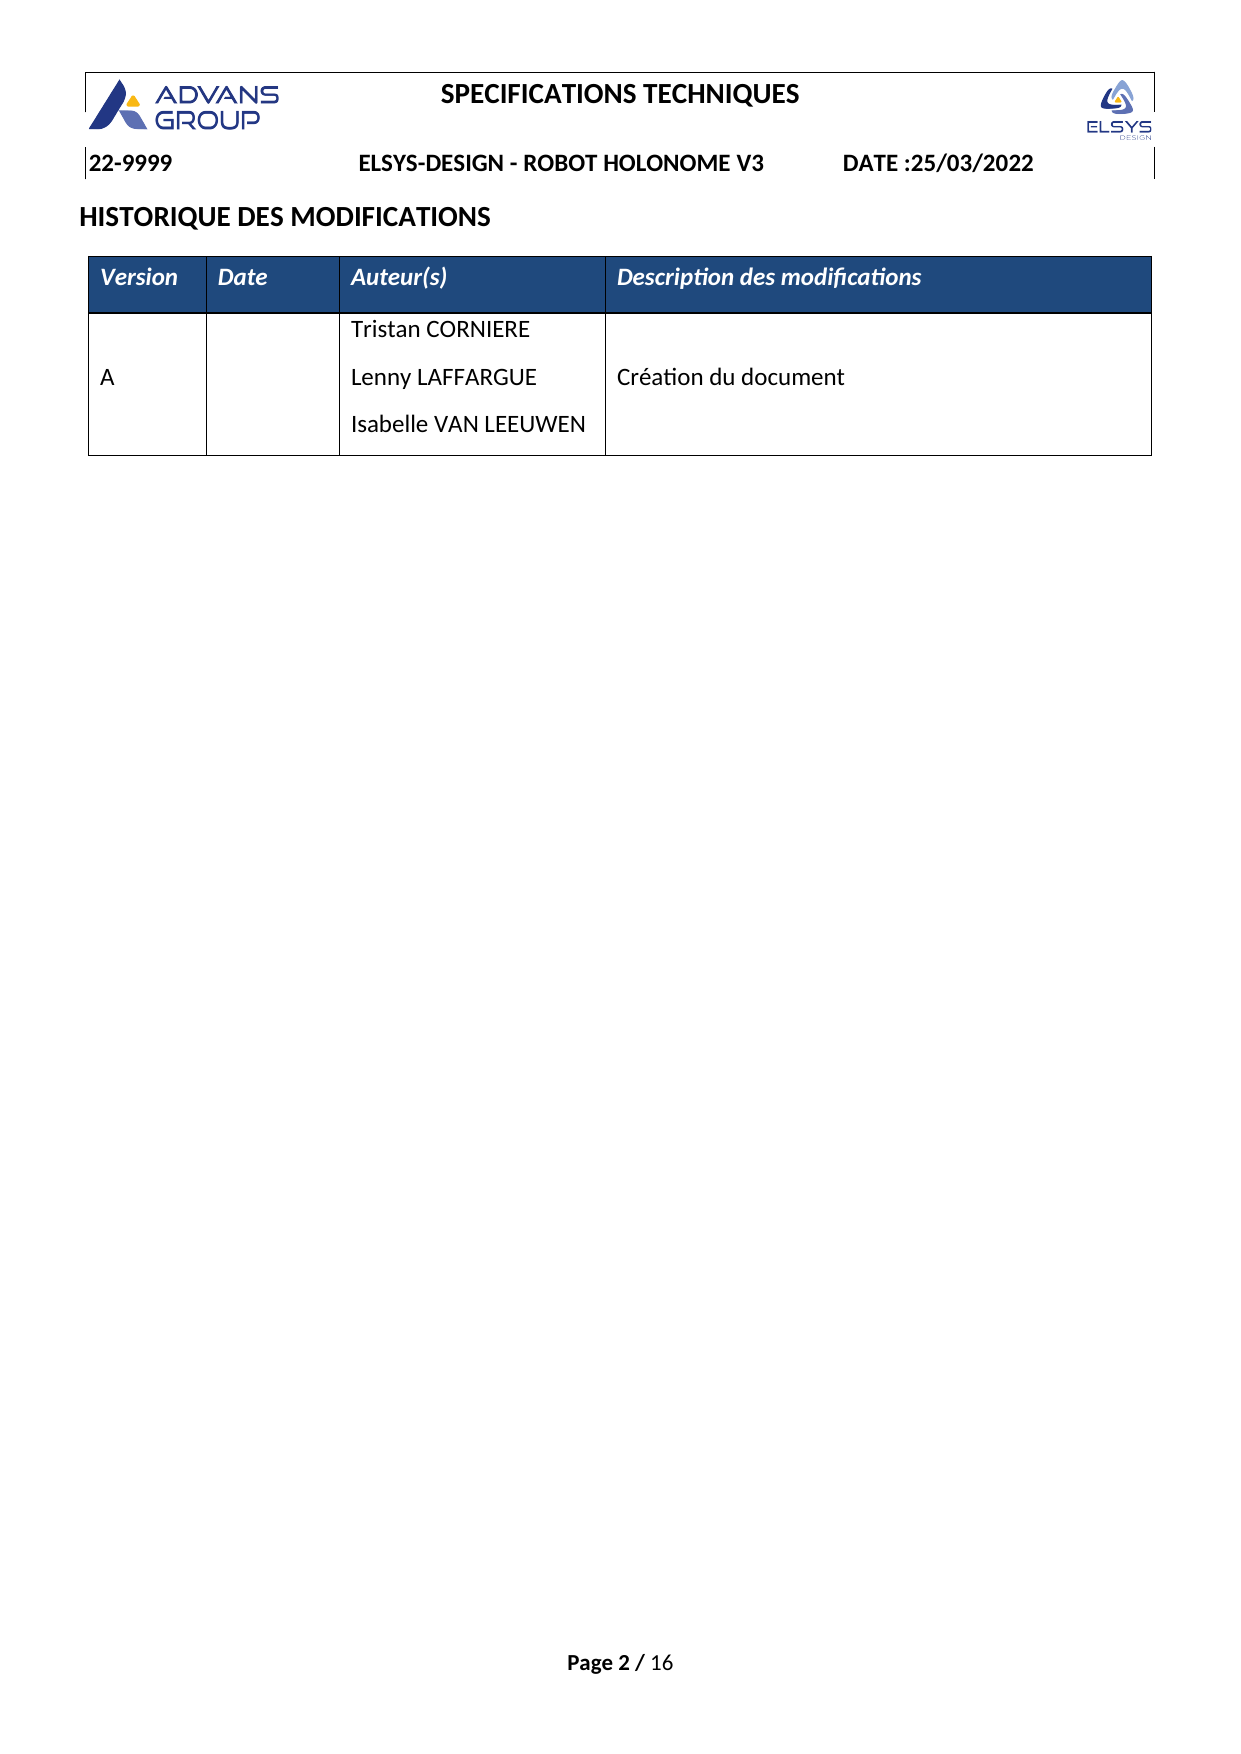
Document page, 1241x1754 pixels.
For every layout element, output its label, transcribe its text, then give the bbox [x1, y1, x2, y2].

table_cell Création du document [606, 314, 1151, 455]
table_cell A [89, 314, 206, 455]
text HISTORIQUE DES MODIFICATIONS [79, 198, 1152, 234]
table_cell Tristan CORNIERE Lenny LAFFARGUE Isabelle VAN LEEUWEN [340, 314, 605, 455]
table_header Auteur(s) [340, 257, 605, 312]
table_cell [207, 314, 339, 455]
table_header Description des modifications [606, 257, 1151, 312]
picture [88, 79, 279, 130]
table_header Version [89, 257, 206, 312]
picture [1087, 80, 1152, 140]
table_header Date [207, 257, 339, 312]
